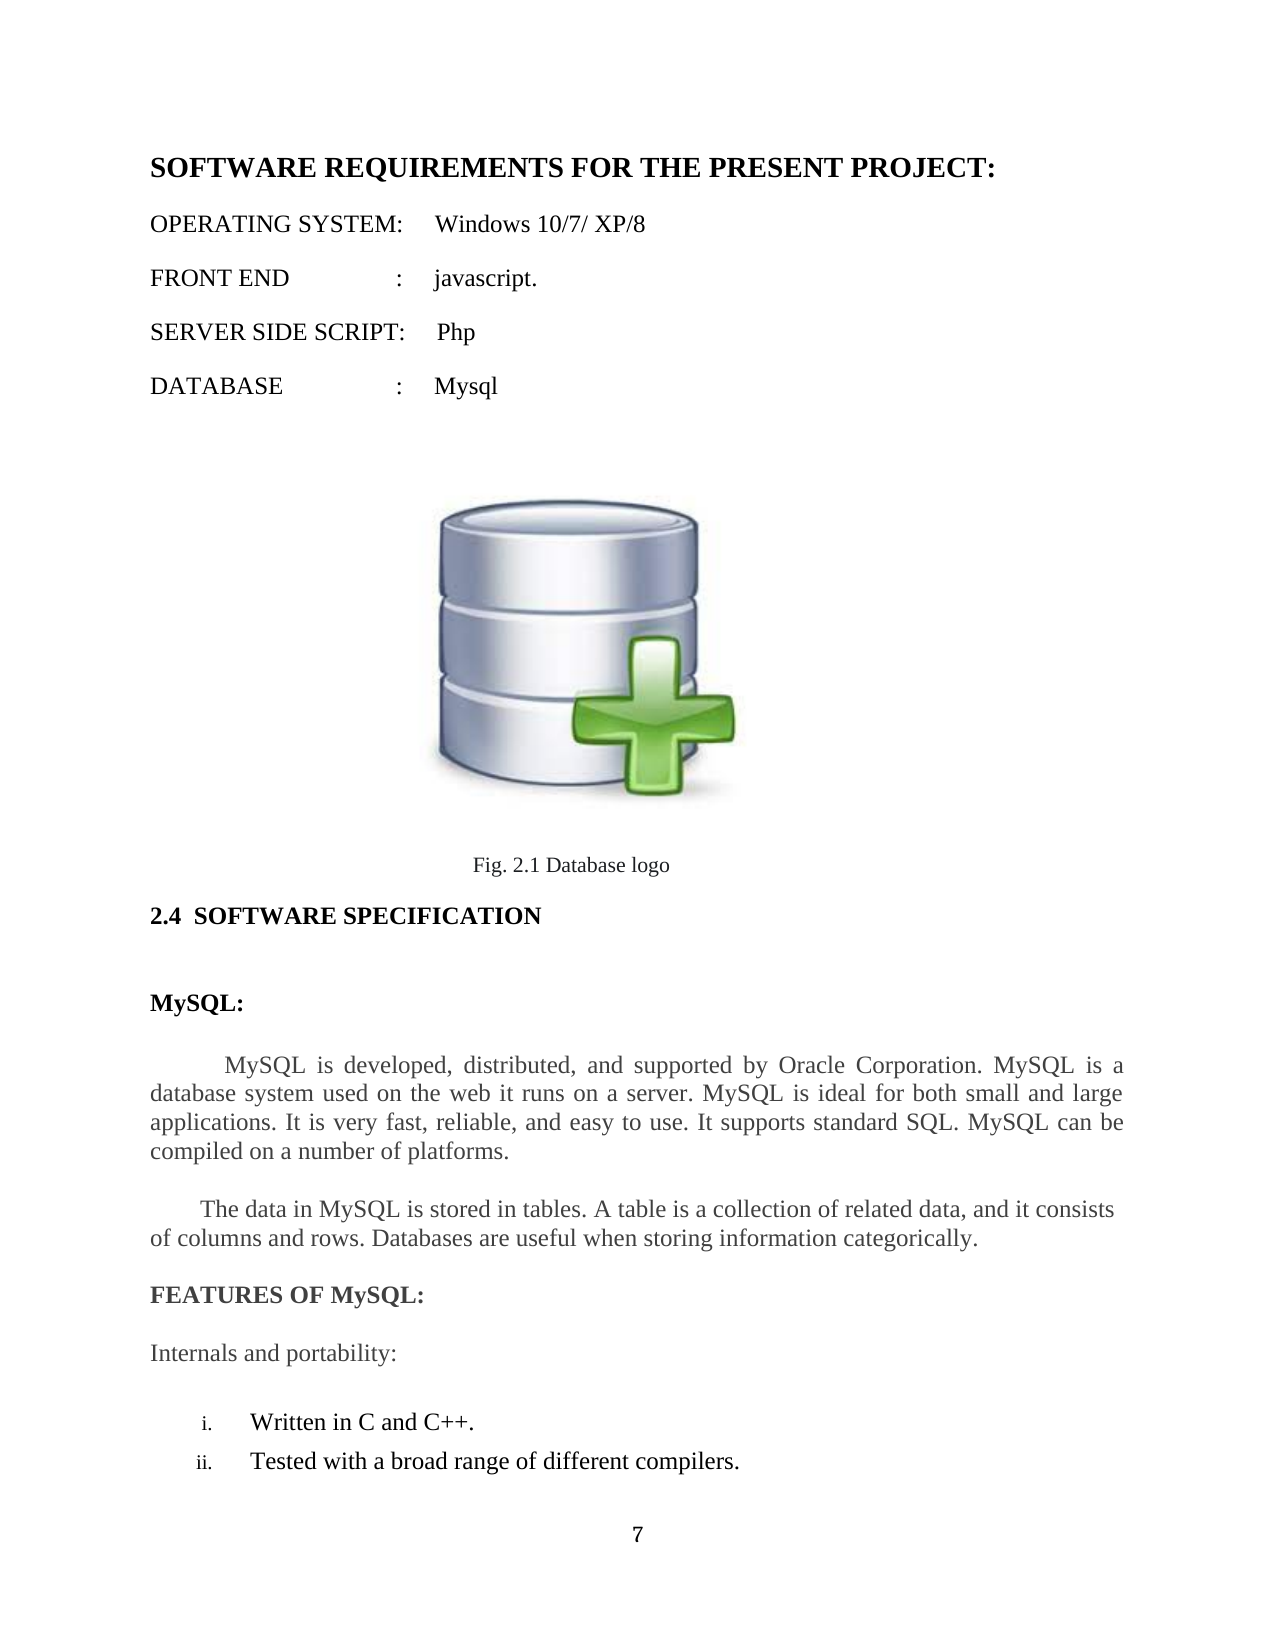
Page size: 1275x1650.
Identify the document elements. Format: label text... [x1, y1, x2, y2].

text MySQL: [150, 988, 1125, 1016]
text MySQL is developed, distributed, and supported by Oracle Corporation. MySQL is a database system used on the web it runs on a server. MySQL is ideal for both small and large applications. It is very fast, reliable, and easy to use. It supports standard SQL. MySQL can be compiled on a number of platforms. [150, 1050, 1125, 1165]
picture [395, 471, 747, 823]
text FEATURES OF MySQL: [150, 1281, 1125, 1309]
text The data in MySQL is stored in tables. A table is a collection of related data, and it consists of columns and rows. Databases are useful when storing information categorically. [150, 1194, 1125, 1251]
list Written in C and C++. [212, 1396, 1119, 1436]
text OPERATING SYSTEM: Windows 10/7/ XP/8 [150, 209, 1125, 238]
text Internals and portability: [150, 1338, 1125, 1367]
text 2.4 SOFTWARE SPECIFICATION [150, 901, 1125, 930]
list Tested with a broad range of different compilers. [212, 1436, 1119, 1475]
text DATABASE : Mysql [150, 371, 1125, 400]
text SERVER SIDE SCRIPT: Php [150, 317, 1125, 346]
text FRONT END : javascript. [150, 263, 1125, 292]
text SOFTWARE REQUIREMENTS FOR THE PRESENT PROJECT: [150, 150, 1125, 183]
